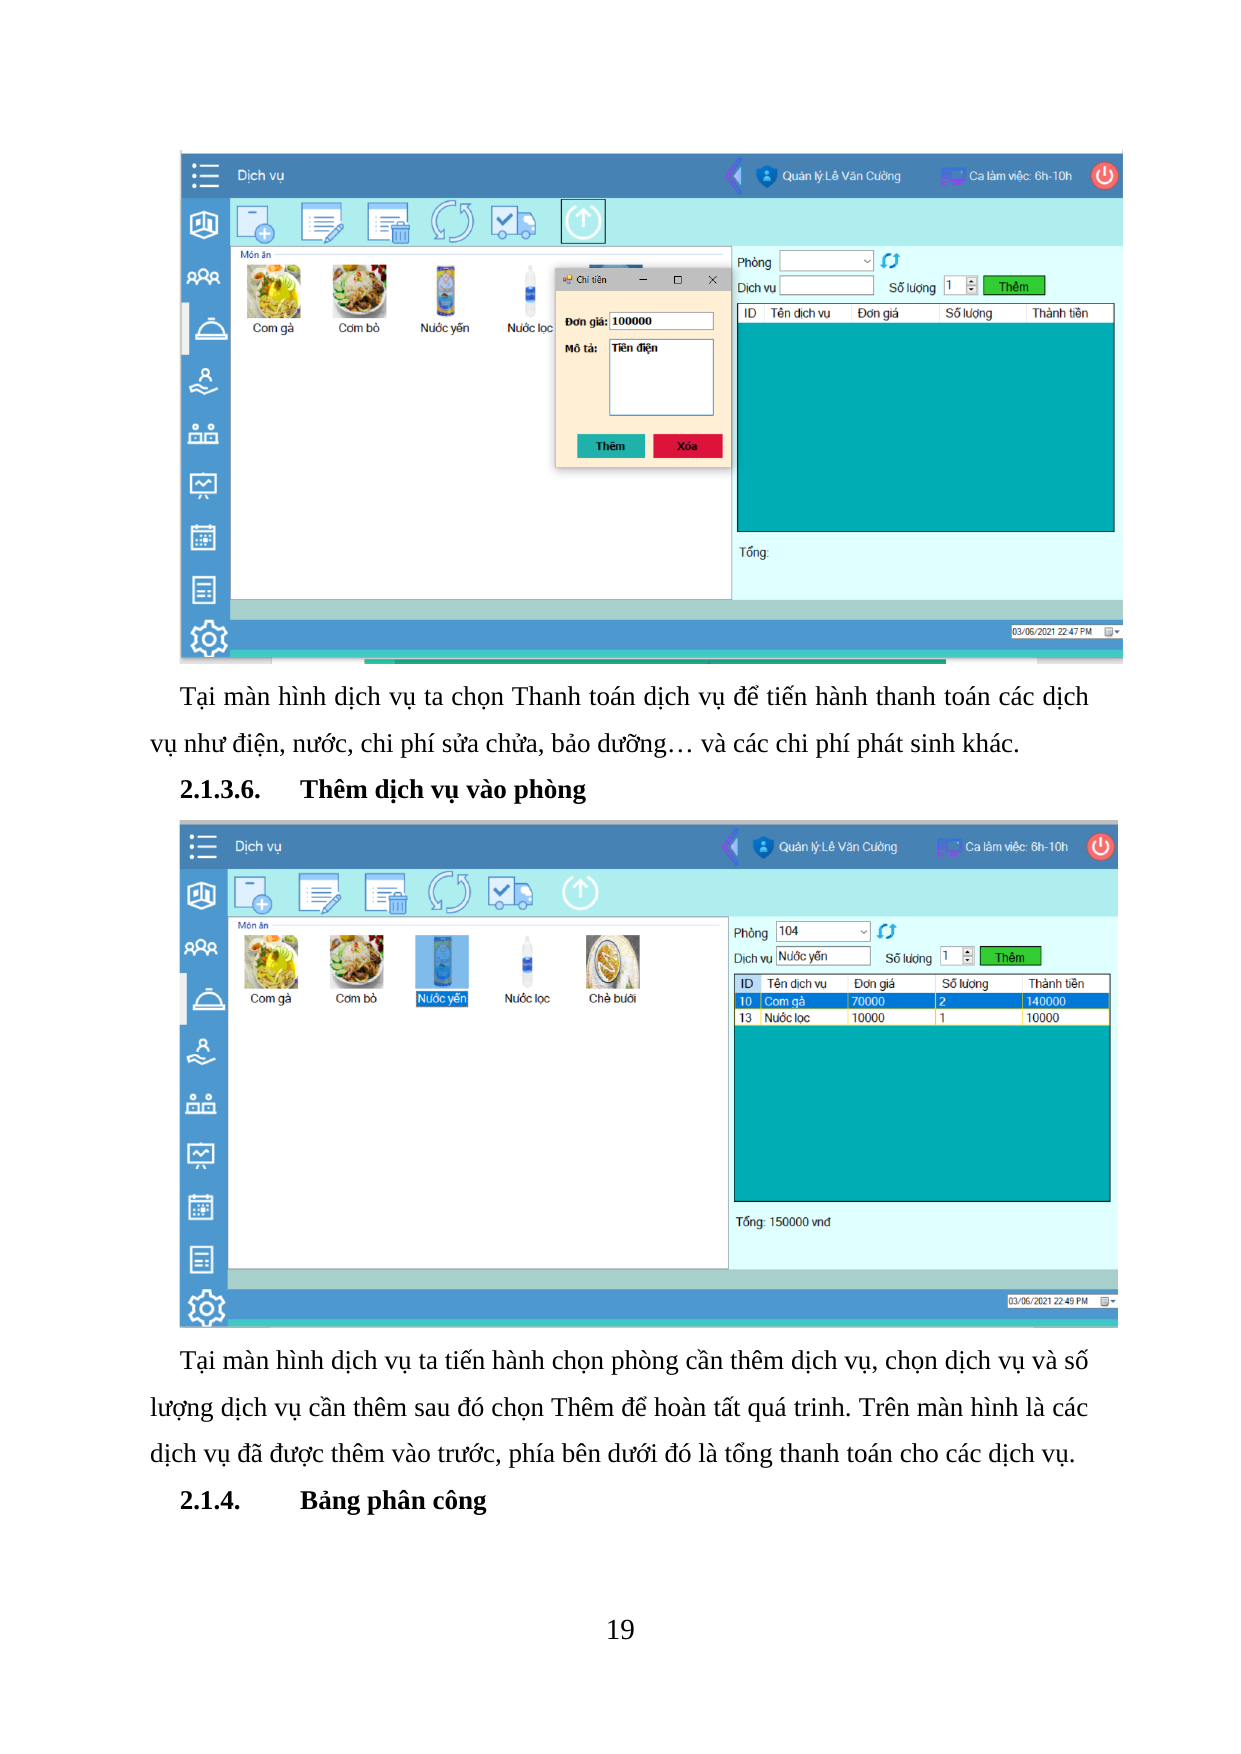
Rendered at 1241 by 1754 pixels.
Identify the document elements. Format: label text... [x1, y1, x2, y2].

picture [179, 150, 1123, 664]
list Thêm dịch vụ vào phòng [150, 774, 1090, 805]
picture [179, 820, 1118, 1328]
list Tại màn hình dịch vụ ta chọn Thanh toán dịch vụ để tiến hành thanh toán các dịch vụ như điện, nước, chi phí sửa chửa, bảo dưỡng… và các chi phí phát sinh khác. [150, 680, 1090, 758]
list Bảng phân công [150, 1484, 1090, 1515]
list Tại màn hình dịch vụ ta tiến hành chọn phòng cần thêm dịch vụ, chọn dịch vụ và số lượng dịch vụ cần thêm sau đó chọn Thêm để hoàn tất quá trinh. Trên màn hình là các dịch vụ đã được thêm vào trước, phía bên dưới đó là tổng thanh toán cho các dịch vụ. [150, 1344, 1090, 1468]
